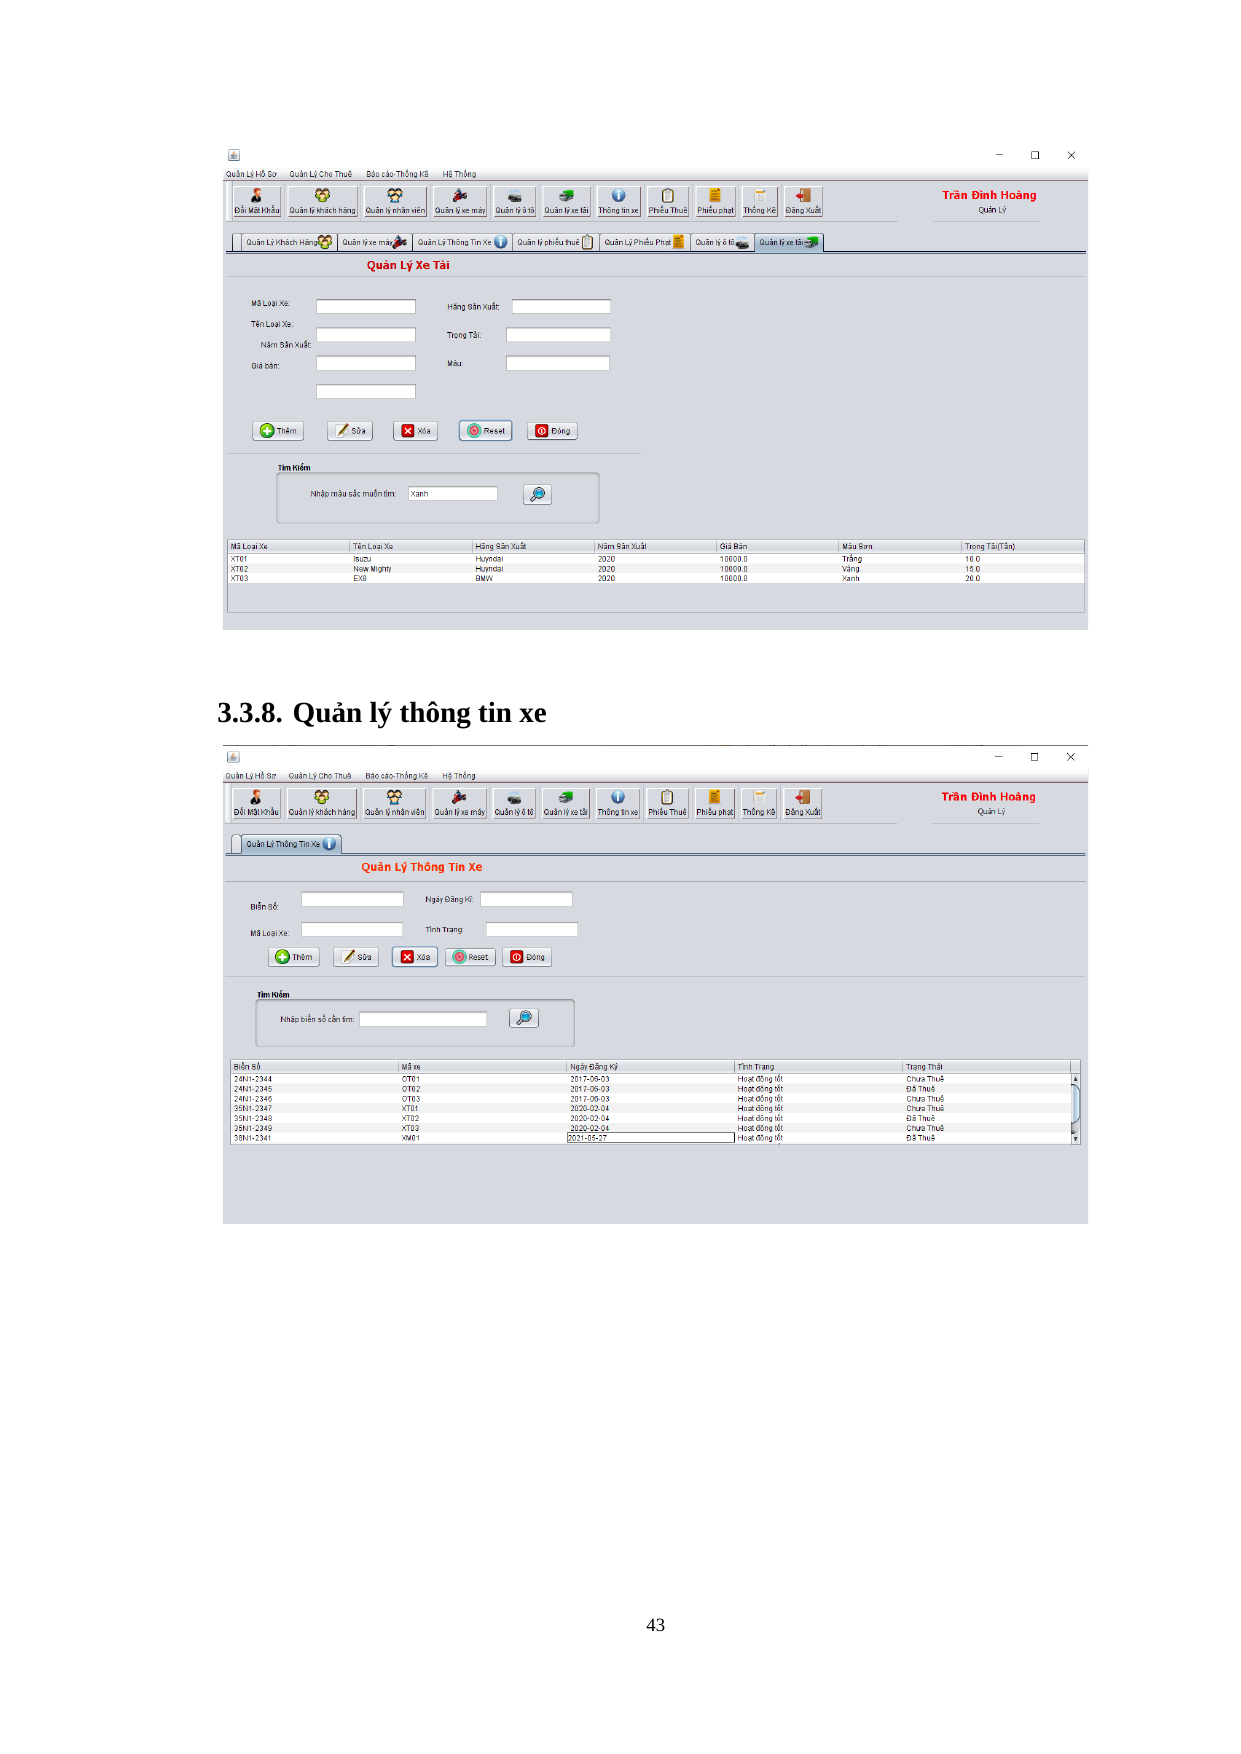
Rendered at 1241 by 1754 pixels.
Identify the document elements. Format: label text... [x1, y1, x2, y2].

picture [222, 745, 1089, 1224]
text Quản lý thông tin xe [217, 696, 1122, 729]
picture [222, 147, 1089, 630]
